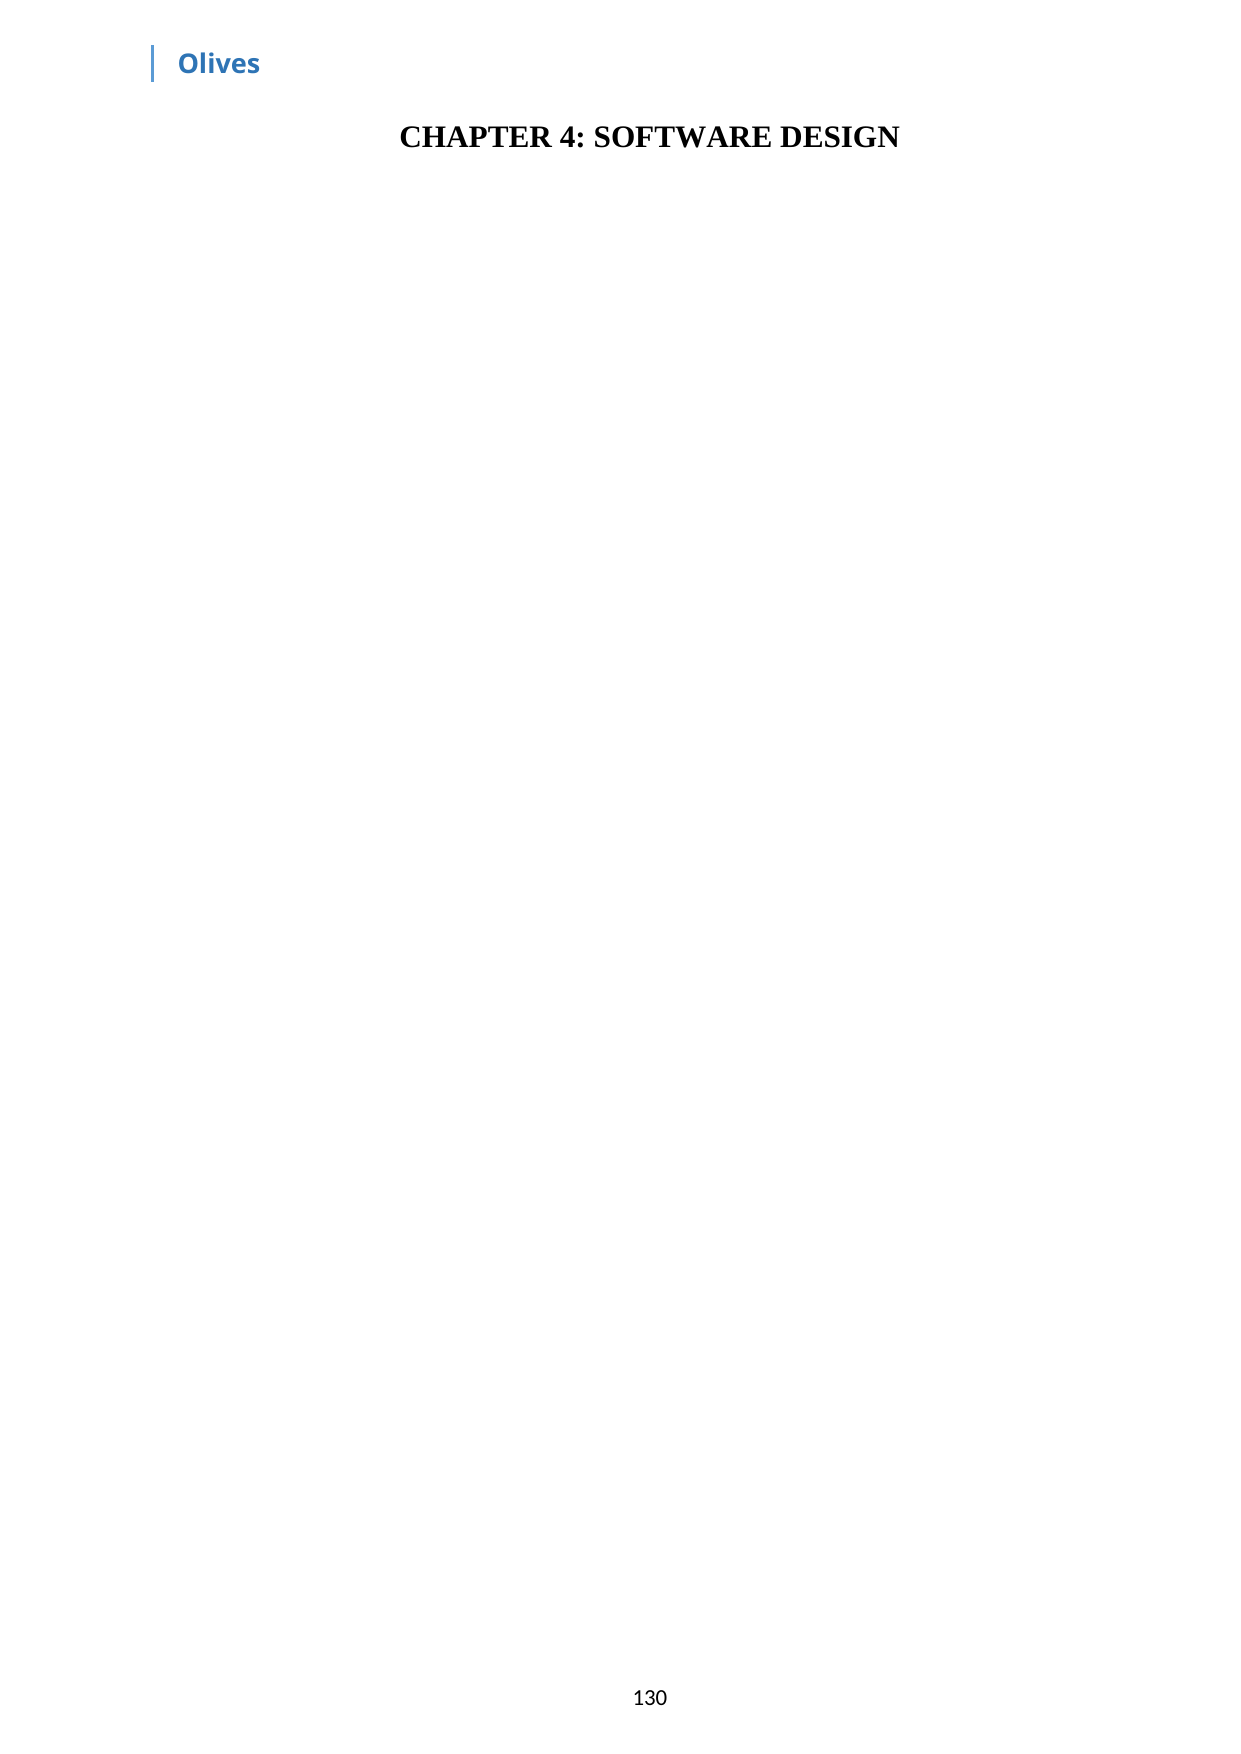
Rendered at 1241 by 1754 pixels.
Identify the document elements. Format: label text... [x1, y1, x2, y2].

subtitle CHAPTER 4: SOFTWARE DESIGN [177, 118, 1122, 154]
